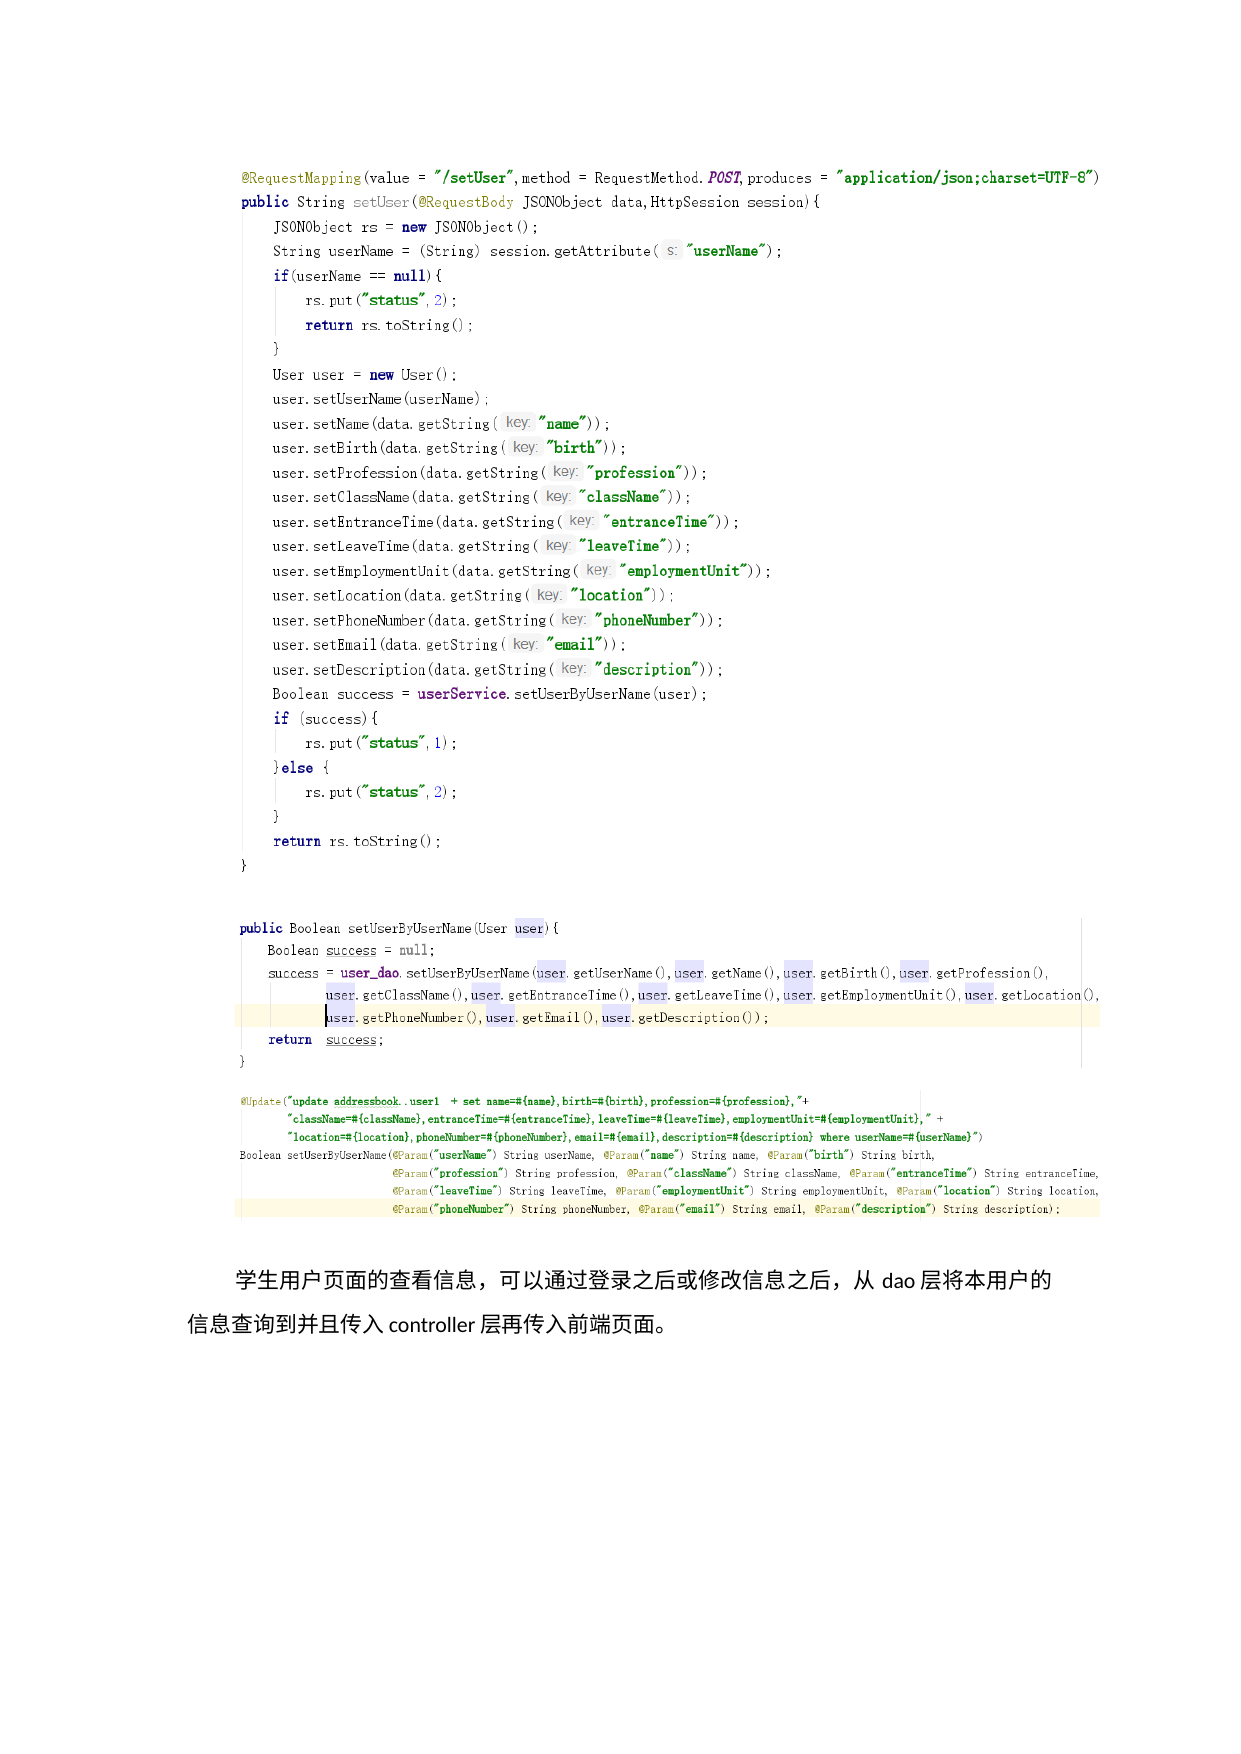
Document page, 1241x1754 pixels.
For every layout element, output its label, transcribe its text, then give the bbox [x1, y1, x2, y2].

picture [234, 162, 1100, 879]
picture [234, 918, 1100, 1068]
text 学生用户页面的查看信息，可以通过登录之后或修改信息之后，从dao层将本用户的信息查询到并且传入controller层再传入前端页面。 [187, 1262, 1053, 1339]
picture [234, 1090, 1100, 1221]
